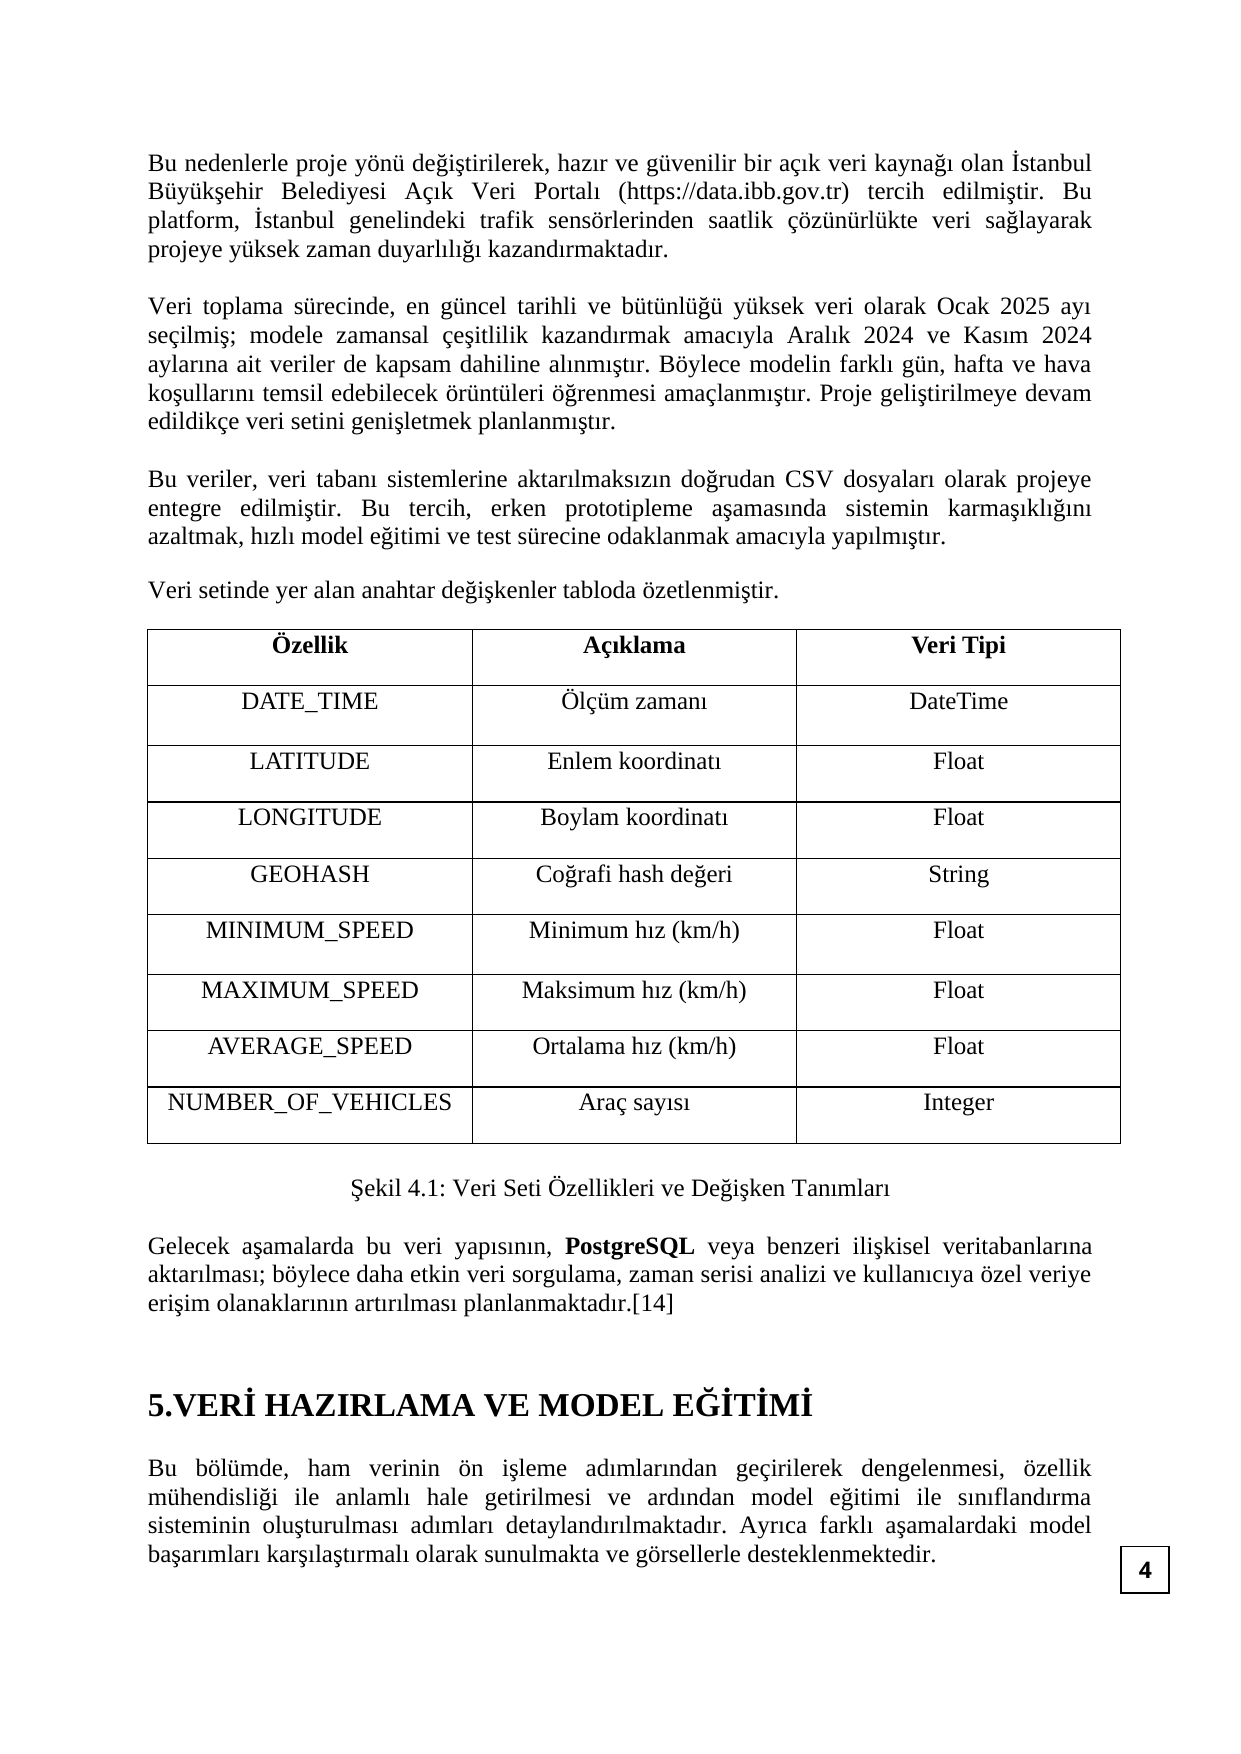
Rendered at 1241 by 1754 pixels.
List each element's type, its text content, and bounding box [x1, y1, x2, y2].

table_header Veri Tipi [797, 630, 1120, 685]
text Gelecek aşamalarda bu veri yapısının, PostgreSQL veya benzeri ilişkisel veritabanlarına aktarılması; böylece daha etkin veri sorgulama, zaman serisi analizi ve kullanıcıya özel veriye erişim olanaklarının artırılması planlanmaktadır.[14] [148, 1231, 1093, 1317]
text Veri setinde yer alan anahtar değişkenler tabloda özetlenmiştir. [148, 575, 1093, 604]
table_cell String [797, 859, 1120, 914]
text Bu bölümde, ham verinin ön işleme adımlarından geçirilerek dengelenmesi, özellik mühendisliği ile anlamlı hale getirilmesi ve ardından model eğitimi ile sınıflandırma sisteminin oluşturulması adımları detaylandırılmaktadır. Ayrıca farklı aşamalardaki model başarımları karşılaştırmalı olarak sunulmakta ve görsellerle desteklenmektedir. [148, 1453, 1093, 1568]
table_cell DATE_TIME [148, 686, 472, 745]
table_cell Boylam koordinatı [473, 803, 796, 858]
table_cell Float [797, 803, 1120, 858]
table_cell Ortalama hız (km/h) [473, 1031, 796, 1086]
text Bu nedenlerle proje yönü değiştirilerek, hazır ve güvenilir bir açık veri kaynağı olan İstanbul Büyükşehir Belediyesi Açık Veri Portalı (https://data.ibb.gov.tr) tercih edilmiştir. Bu platform, İstanbul genelindeki trafik sensörlerinden saatlik çözünürlükte veri sağlayarak projeye yüksek zaman duyarlılığı kazandırmaktadır. [148, 148, 1093, 263]
table_cell Float [797, 915, 1120, 974]
text 5.VERİ HAZIRLAMA VE MODEL EĞİTİMİ [148, 1385, 1093, 1424]
table_cell Coğrafi hash değeri [473, 859, 796, 914]
table_cell DateTime [797, 686, 1120, 745]
table_cell Ölçüm zamanı [473, 686, 796, 745]
table_cell Minimum hız (km/h) [473, 915, 796, 974]
table_cell Float [797, 975, 1120, 1030]
table_cell GEOHASH [148, 859, 472, 914]
table_cell MINIMUM_SPEED [148, 915, 472, 974]
table_header Açıklama [473, 630, 796, 685]
text Veri toplama sürecinde, en güncel tarihli ve bütünlüğü yüksek veri olarak Ocak 2025 ayı seçilmiş; modele zamansal çeşitlilik kazandırmak amacıyla Aralık 2024 ve Kasım 2024 aylarına ait veriler de kapsam dahiline alınmıştır. Böylece modelin farklı gün, hafta ve hava koşullarını temsil edebilecek örüntüleri öğrenmesi amaçlanmıştır. Proje geliştirilmeye devam edildikçe veri setini genişletmek planlanmıştır. [148, 291, 1093, 435]
table_cell Float [797, 1031, 1120, 1086]
table_cell MAXIMUM_SPEED [148, 975, 472, 1030]
table_cell Integer [797, 1088, 1120, 1143]
table_cell Maksimum hız (km/h) [473, 975, 796, 1030]
text Şekil 4.1: Veri Seti Özellikleri ve Değişken Tanımları [148, 1173, 1093, 1202]
table_cell LONGITUDE [148, 803, 472, 858]
table_cell AVERAGE_SPEED [148, 1031, 472, 1086]
table_cell LATITUDE [148, 746, 472, 801]
text Bu veriler, veri tabanı sistemlerine aktarılmaksızın doğrudan CSV dosyaları olarak projeye entegre edilmiştir. Bu tercih, erken prototipleme aşamasında sistemin karmaşıklığını azaltmak, hızlı model eğitimi ve test sürecine odaklanmak amacıyla yapılmıştır. [148, 464, 1093, 550]
table_cell Float [797, 746, 1120, 801]
table_cell Araç sayısı [473, 1088, 796, 1143]
table_cell NUMBER_OF_VEHICLES [148, 1088, 472, 1143]
table_cell Enlem koordinatı [473, 746, 796, 801]
table_header Özellik [148, 630, 472, 685]
